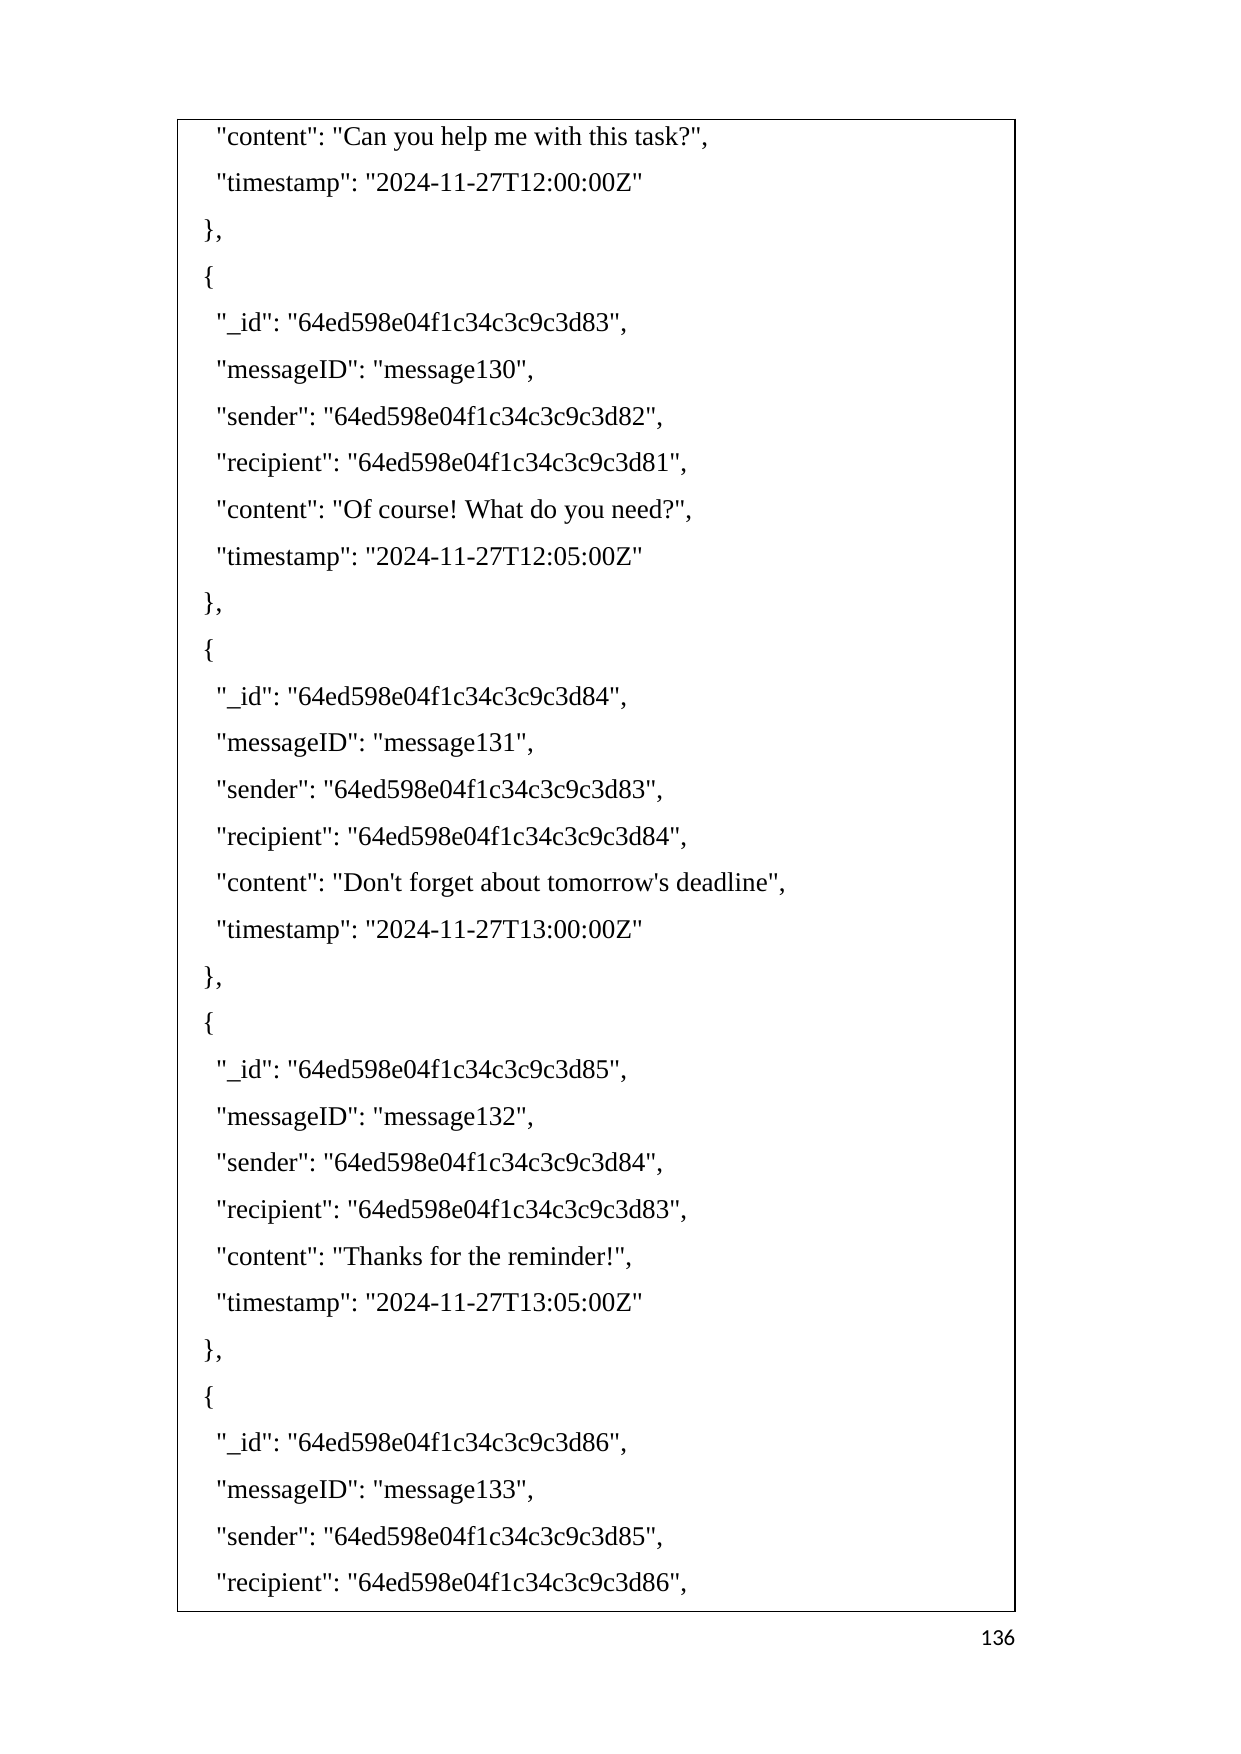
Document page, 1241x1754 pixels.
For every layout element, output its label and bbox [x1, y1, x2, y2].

table_header [178, 120, 1014, 1611]
